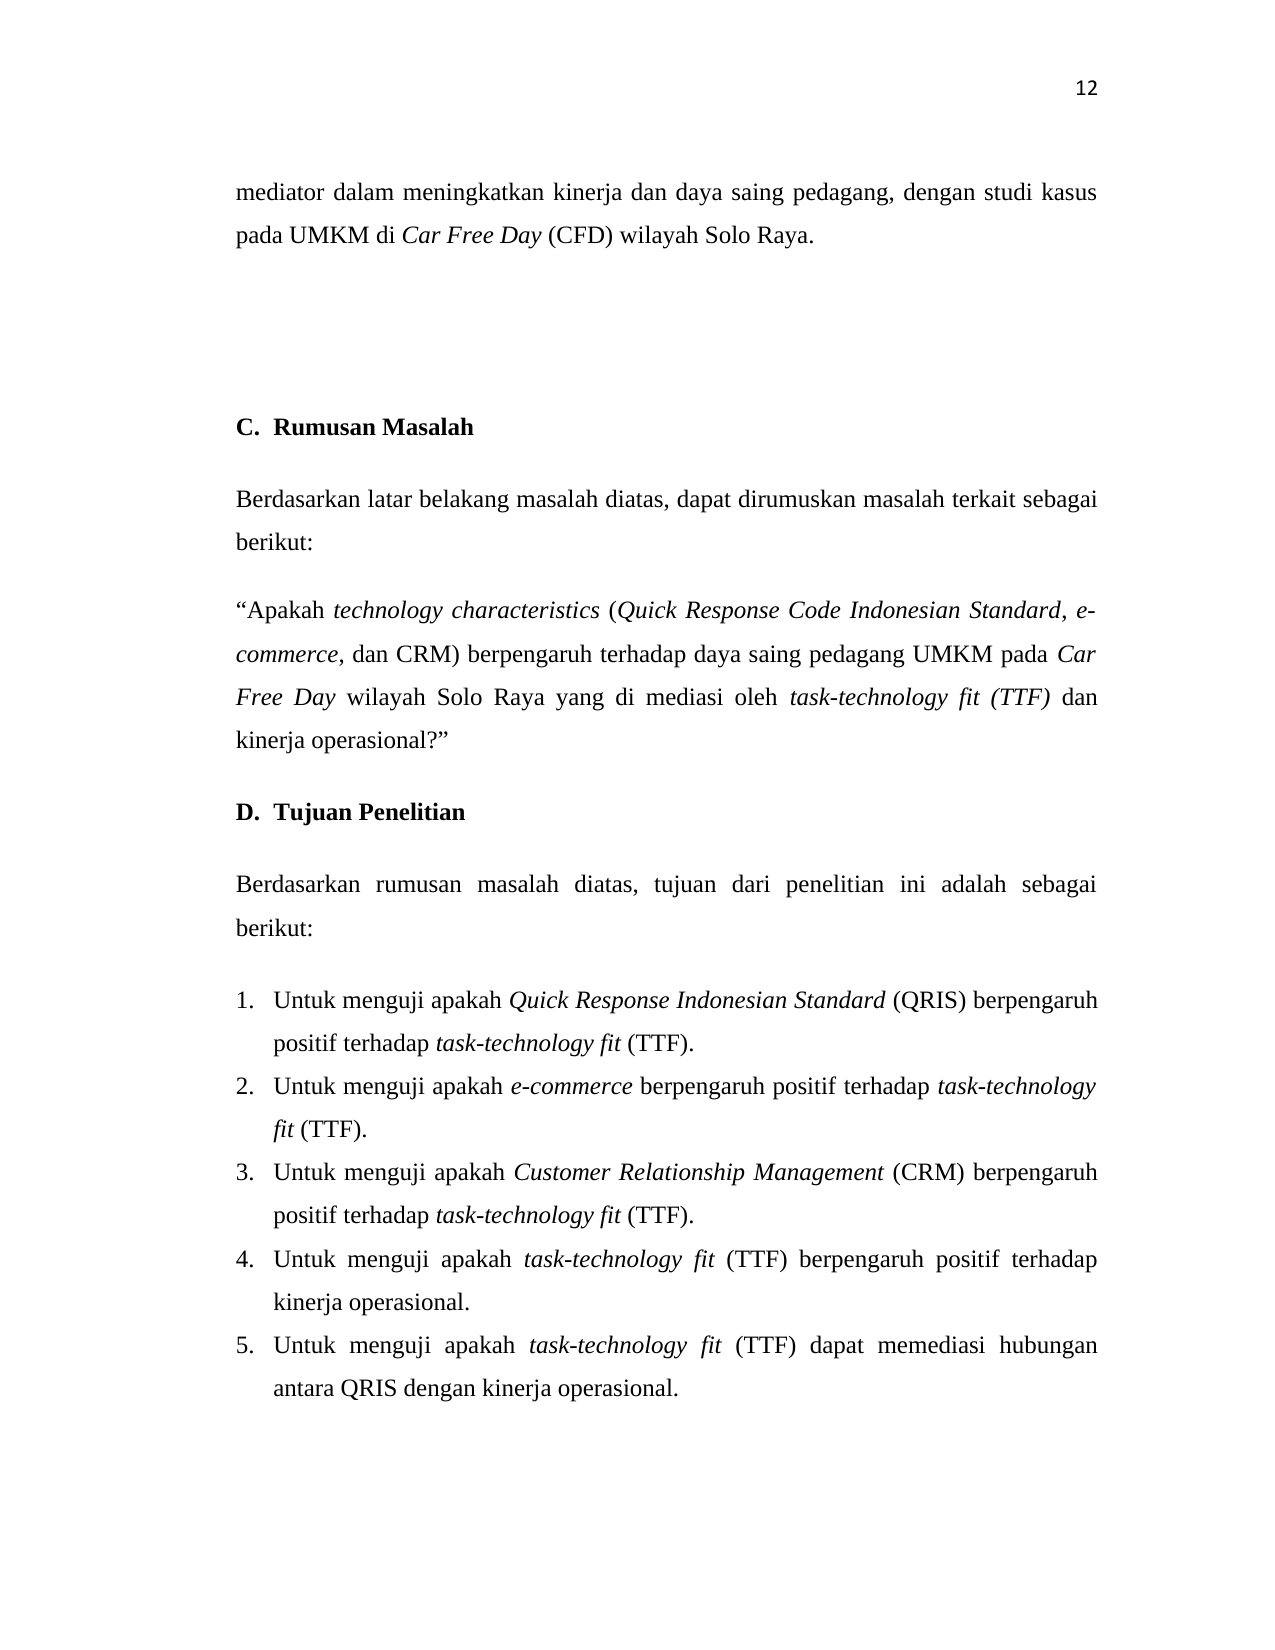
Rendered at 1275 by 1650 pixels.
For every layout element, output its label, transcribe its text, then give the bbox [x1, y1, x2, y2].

list Untuk menguji apakah Quick Response Indonesian Standard (QRIS) berpengaruh positif terhadap task-technology fit (TTF). [236, 985, 1098, 1057]
text Berdasarkan latar belakang masalah diatas, dapat dirumuskan masalah terkait sebagai berikut: [236, 484, 1098, 556]
list Untuk menguji apakah task-technology fit (TTF) dapat memediasi hubungan antara QRIS dengan kinerja operasional. [236, 1330, 1098, 1402]
list Untuk menguji apakah e-commerce berpengaruh positif terhadap task-technology fit (TTF). [236, 1071, 1098, 1143]
text “Apakah technology characteristics (Quick Response Code Indonesian Standard, e-commerce, dan CRM) berpengaruh terhadap daya saing pedagang UMKM pada Car Free Day wilayah Solo Raya yang di mediasi oleh task-technology fit (TTF) dan kinerja operasional?” [236, 596, 1098, 754]
list Rumusan Masalah [236, 412, 1098, 441]
list Untuk menguji apakah task-technology fit (TTF) berpengaruh positif terhadap kinerja operasional. [236, 1244, 1098, 1316]
text Berdasarkan rumusan masalah diatas, tujuan dari penelitian ini adalah sebagai berikut: [236, 869, 1098, 941]
list Untuk menguji apakah Customer Relationship Management (CRM) berpengaruh positif terhadap task-technology fit (TTF). [236, 1157, 1098, 1229]
list Tujuan Penelitian [236, 797, 1098, 826]
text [236, 177, 1098, 249]
